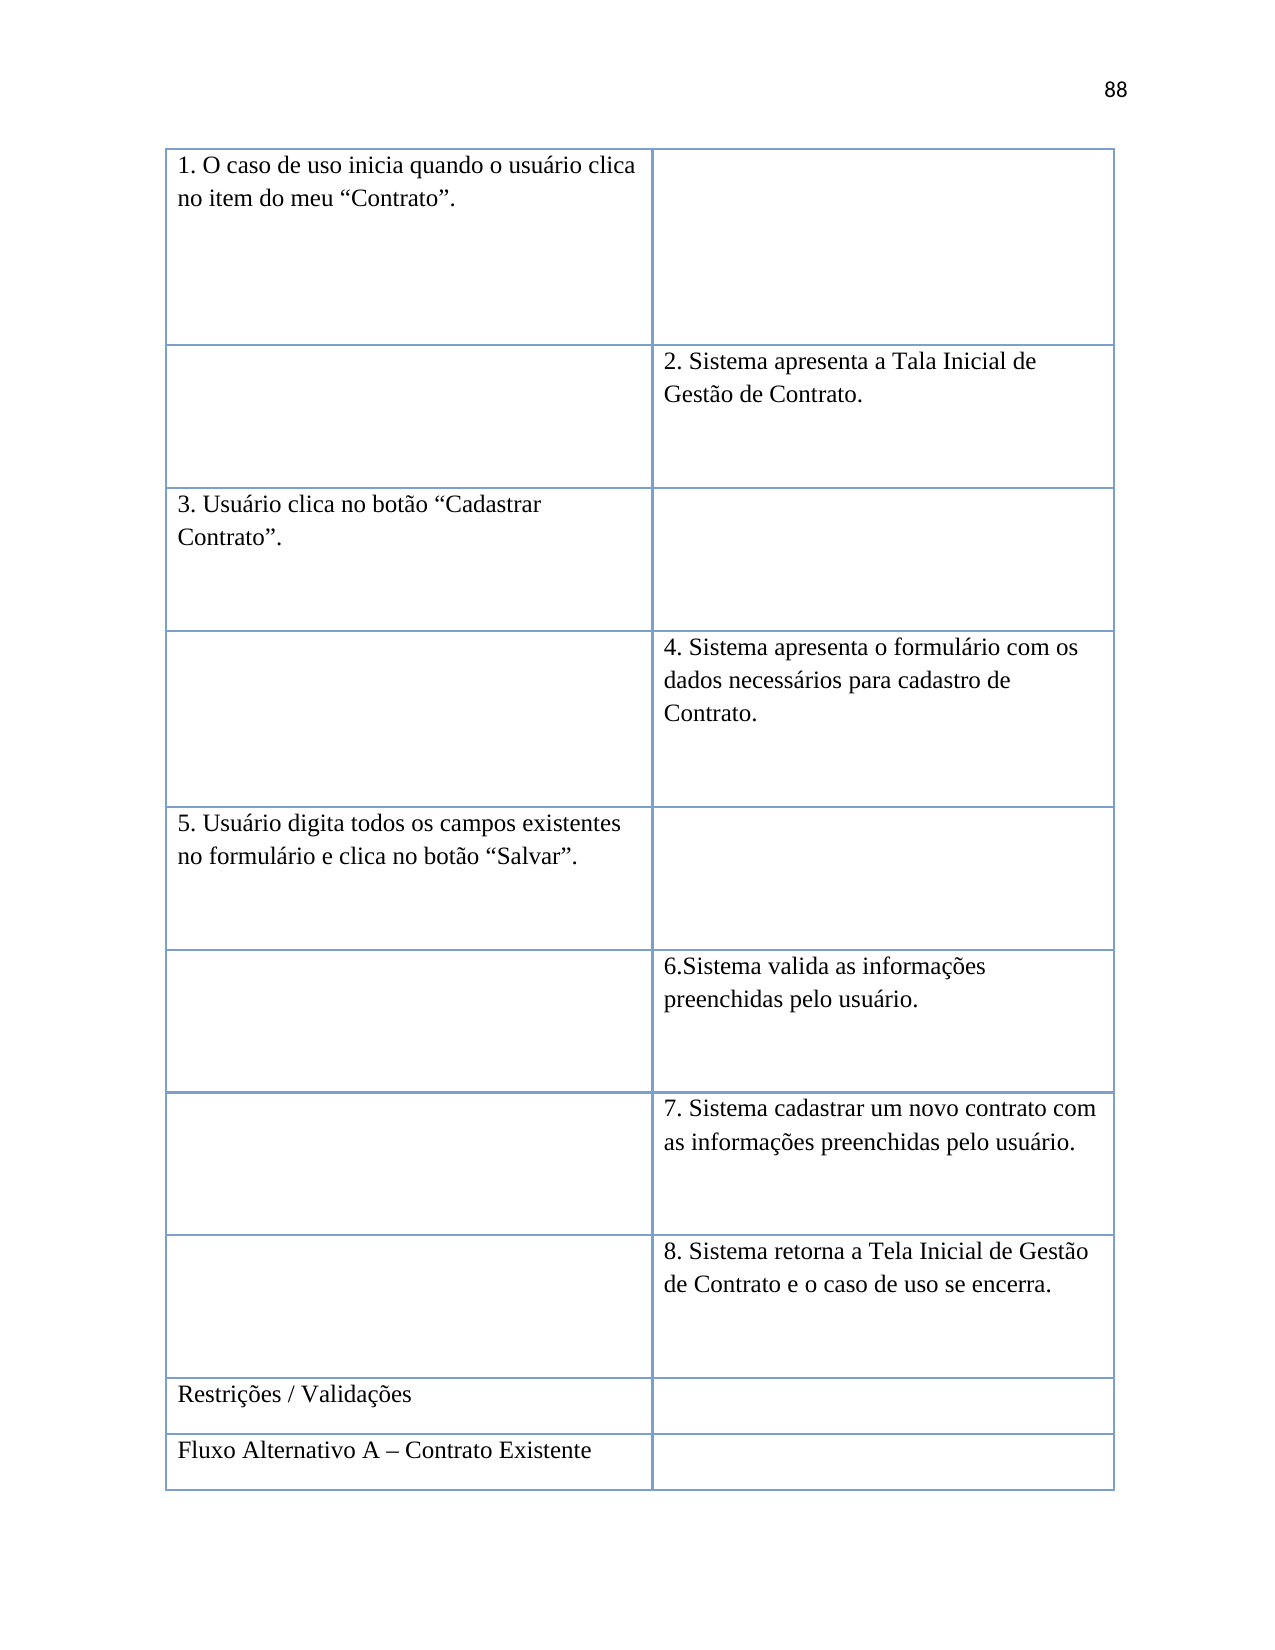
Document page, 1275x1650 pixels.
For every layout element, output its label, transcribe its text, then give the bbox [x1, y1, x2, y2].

table_cell 6.Sistema valida as informações preenchidas pelo usuário. [654, 951, 1113, 1091]
table_cell [654, 489, 1113, 630]
table_cell [654, 808, 1113, 949]
table_cell 3. Usuário clica no botão “Cadastrar Contrato”. [167, 489, 651, 630]
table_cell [167, 1435, 651, 1489]
table_cell [167, 1094, 651, 1234]
table_cell [654, 1435, 1113, 1489]
table_cell [654, 150, 1113, 344]
table_cell 7. Sistema cadastrar um novo contrato com as informações preenchidas pelo usuário. [654, 1094, 1113, 1234]
table_cell 1. O caso de uso inicia quando o usuário clica no item do meu “Contrato”. [167, 150, 651, 344]
table_cell [167, 346, 651, 487]
table_cell 8. Sistema retorna a Tela Inicial de Gestão de Contrato e o caso de uso se encerra. [654, 1236, 1113, 1377]
table_cell [167, 1236, 651, 1377]
table_cell [167, 632, 651, 806]
table_cell 2. Sistema apresenta a Tala Inicial de Gestão de Contrato. [654, 346, 1113, 487]
table_cell Restrições / Validações [167, 1379, 651, 1433]
table_cell 5. Usuário digita todos os campos existentes no formulário e clica no botão “Salvar”. [167, 808, 651, 949]
table_cell [167, 951, 651, 1091]
table_cell [654, 1379, 1113, 1433]
table_cell 4. Sistema apresenta o formulário com os dados necessários para cadastro de Contrato. [654, 632, 1113, 806]
